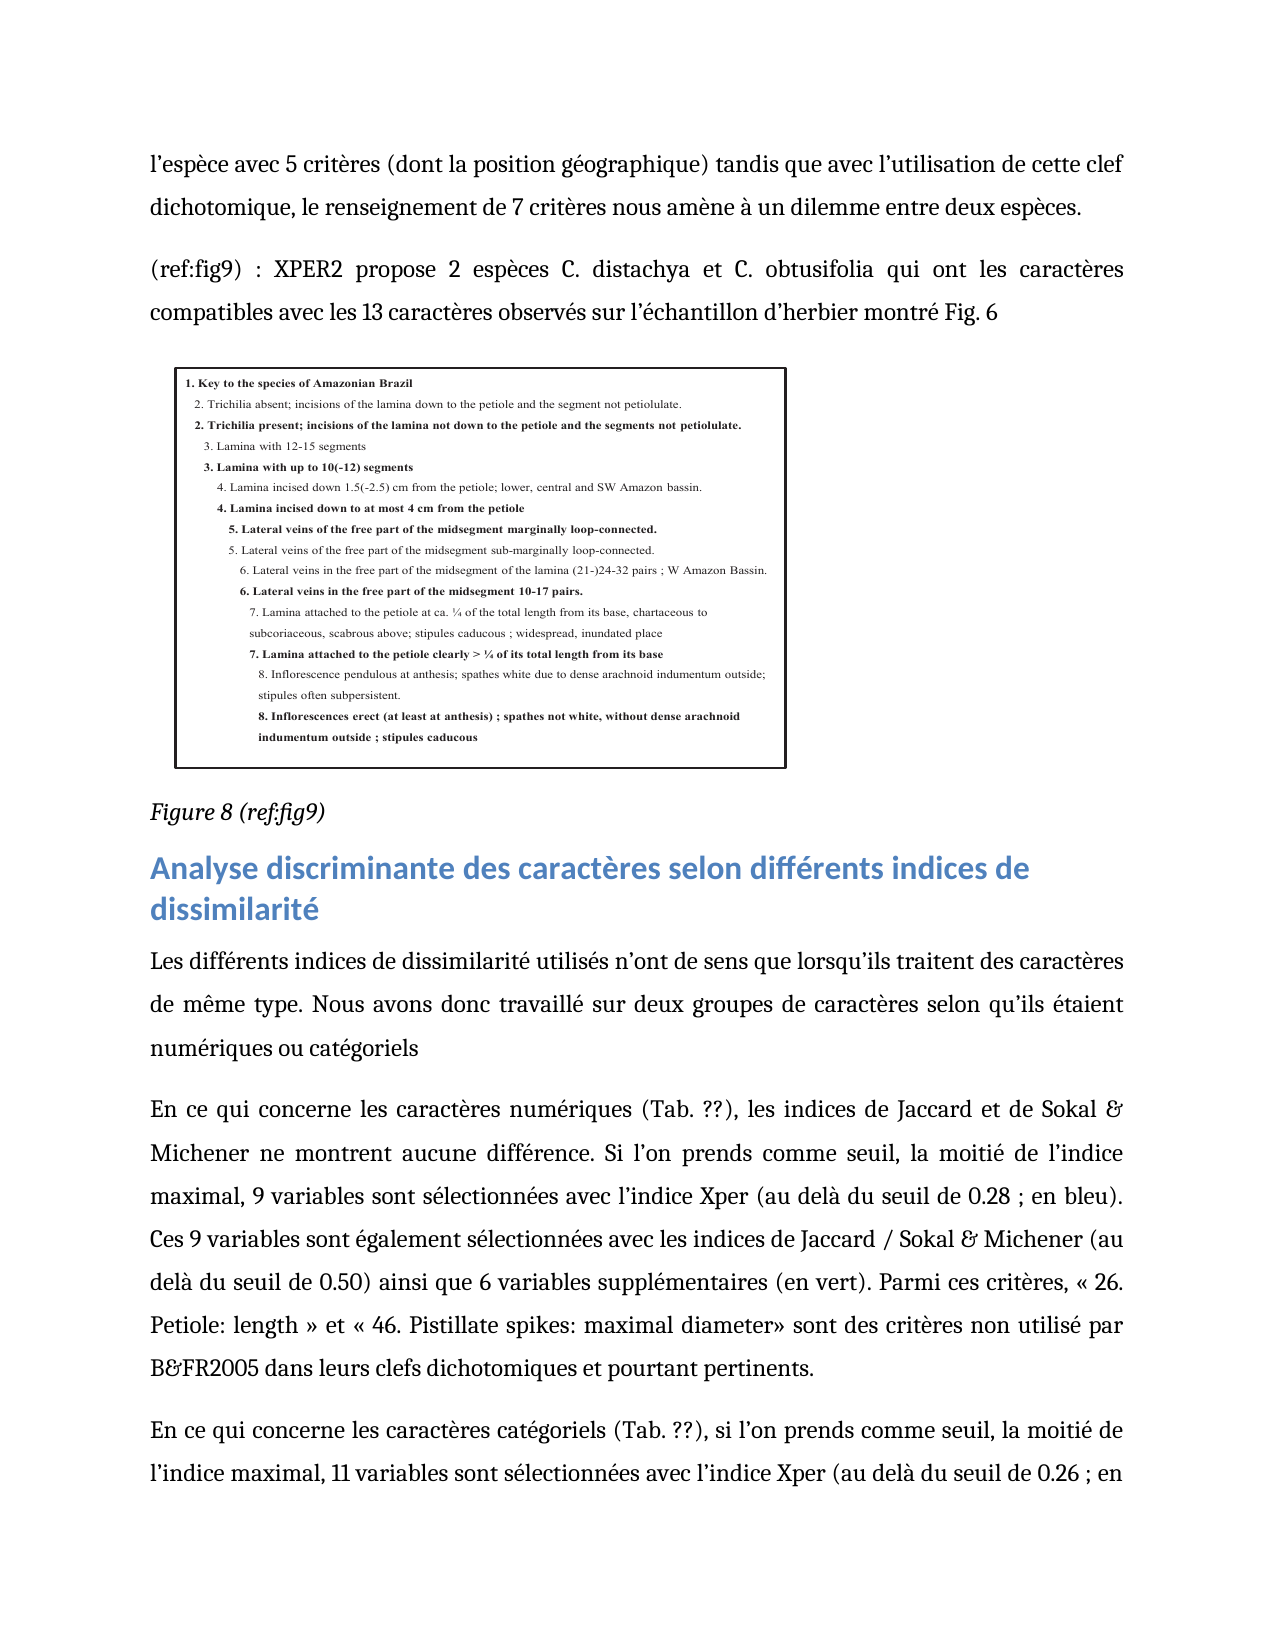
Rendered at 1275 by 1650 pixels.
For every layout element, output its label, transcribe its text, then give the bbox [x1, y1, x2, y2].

text Figure 8 (ref:fig9) [150, 797, 1125, 826]
text (ref:fig9) : XPER2 propose 2 espèces C. distachya et C. obtusifolia qui ont les caractères compatibles avec les 13 caractères observés sur l’échantillon d’herbier montré Fig. 6 [150, 255, 1125, 327]
text En ce qui concerne les caractères numériques (Tab. ??), les indices de Jaccard et de Sokal & Michener ne montrent aucune différence. Si l’on prends comme seuil, la moitié de l’indice maximal, 9 variables sont sélectionnées avec l’indice Xper (au delà du seuil de 0.28 ; en bleu). Ces 9 variables sont également sélectionnées avec les indices de Jaccard / Sokal & Michener (au delà du seuil de 0.50) ainsi que 6 variables supplémentaires (en vert). Parmi ces critères, « 26. Petiole: length » et « 46. Pistillate spikes: maximal diameter» sont des critères non utilisé par B&FR2005 dans leurs clefs dichotomiques et pourtant pertinents. [150, 1095, 1125, 1383]
subtitle Analyse discriminante des caractères selon différents indices de dissimilarité [150, 847, 1125, 928]
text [150, 150, 1125, 222]
text Les différents indices de dissimilarité utilisés n’ont de sens que lorsqu’ils traitent des caractères de même type. Nous avons donc travaillé sur deux groupes de caractères selon qu’ils étaient numériques ou catégoriels [150, 947, 1125, 1062]
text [150, 1416, 1125, 1488]
